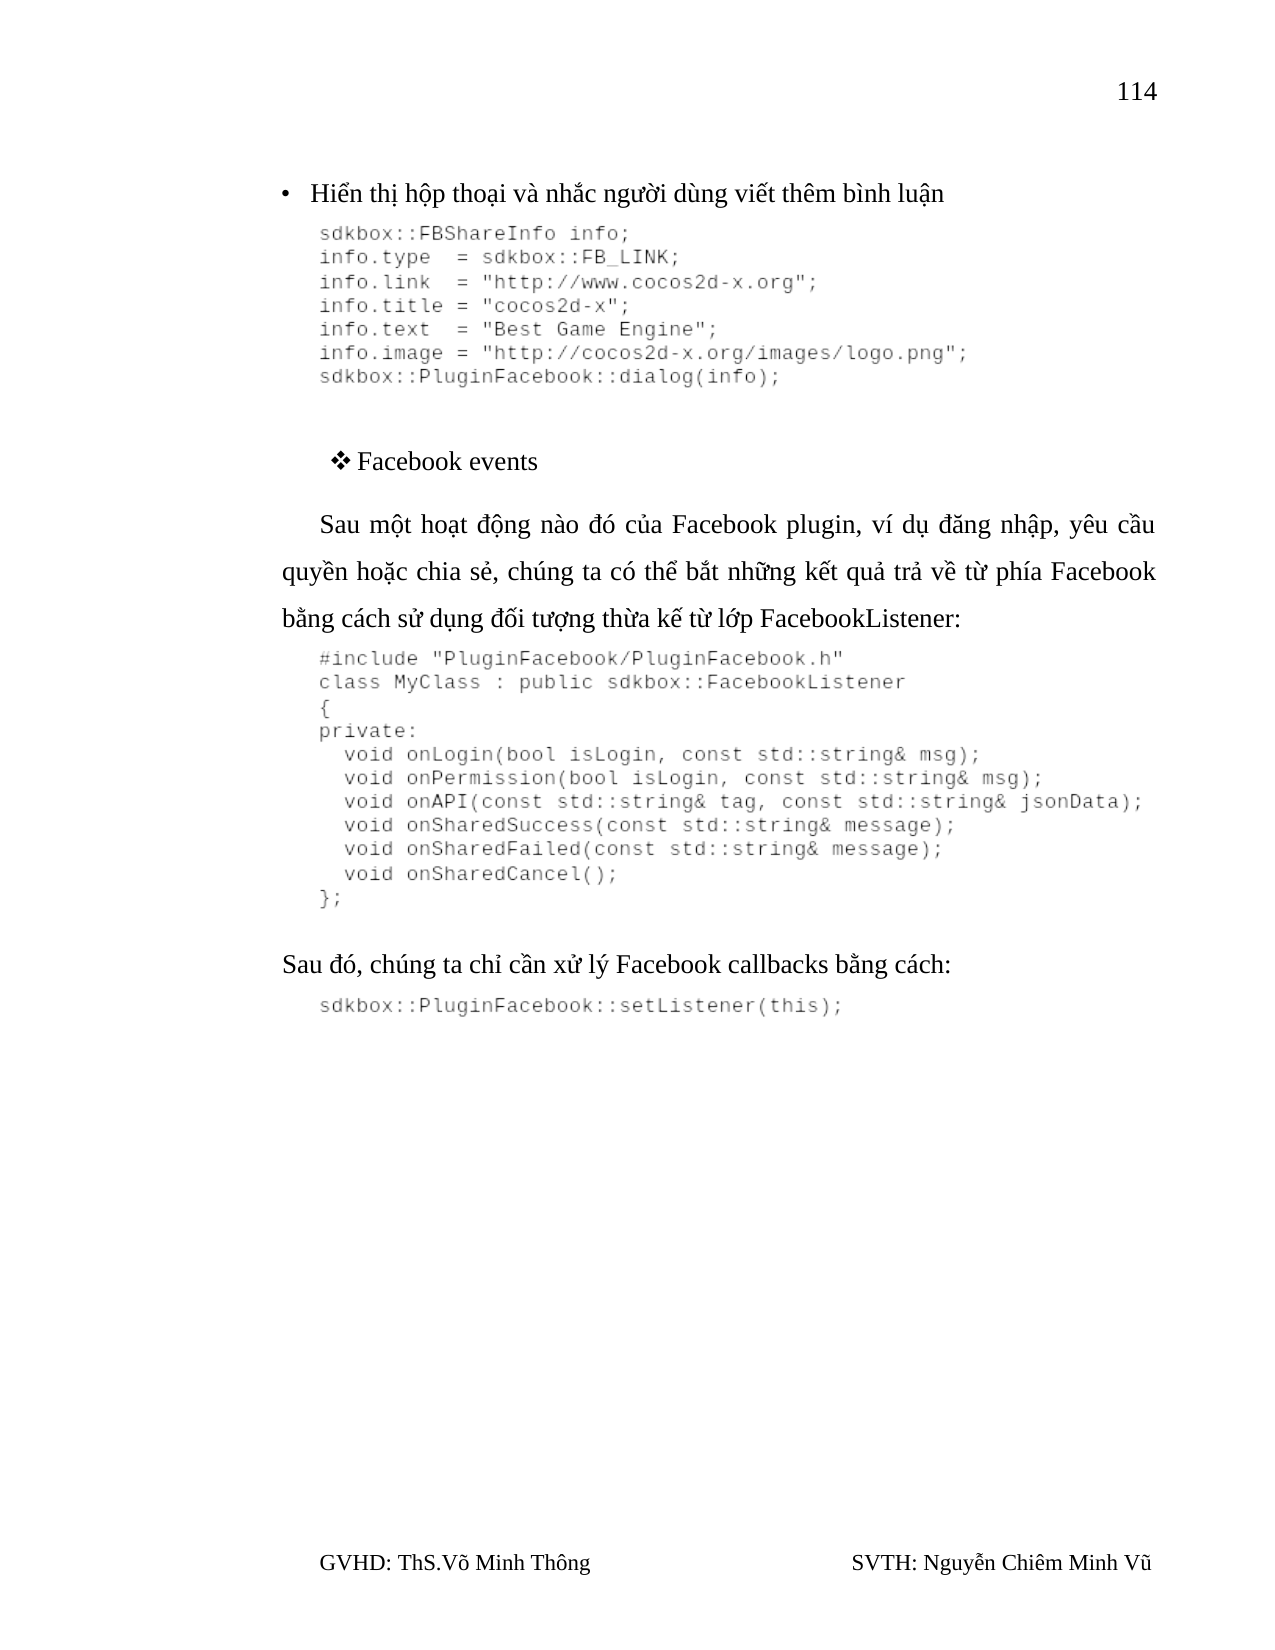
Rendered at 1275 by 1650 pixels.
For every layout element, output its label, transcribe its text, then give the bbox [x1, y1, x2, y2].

text • Hiển thị hộp thoại và nhắc người dùng viết thêm bình luận [281, 177, 1157, 208]
text Facebook events [291, 445, 1157, 476]
text Sau một hoạt động nào đó của Facebook plugin, ví dụ đăng nhập, yêu cầu quyền hoặc chia sẻ, chúng ta có thể bắt những kết quả trả về từ phía Facebook bằng cách sử dụng đối tượng thừa kế từ lớp FacebookListener: [282, 509, 1157, 633]
text Sau đó, chúng ta chỉ cần xử lý Facebook callbacks bằng cách: [282, 649, 1157, 980]
